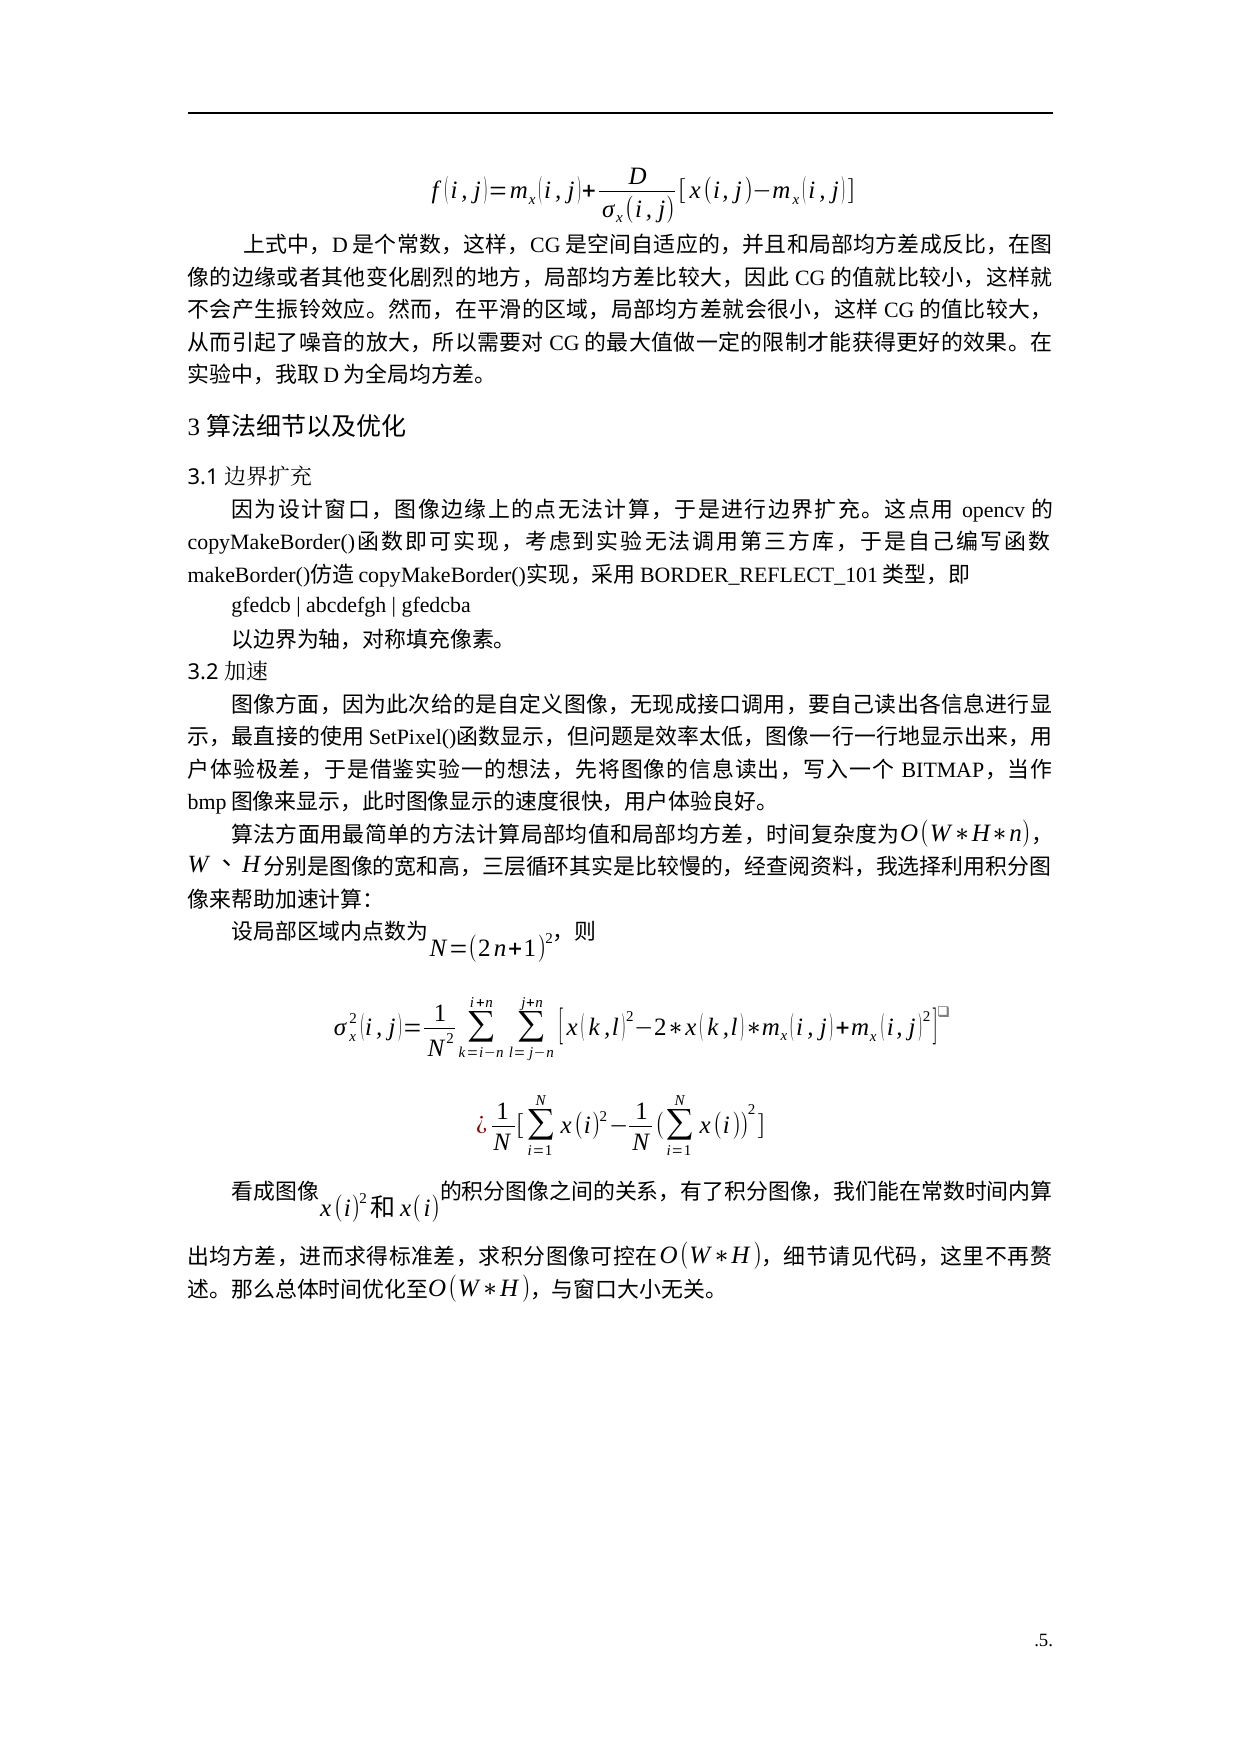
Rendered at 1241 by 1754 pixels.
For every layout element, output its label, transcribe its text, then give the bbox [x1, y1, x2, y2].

text 看成图像的积分图像之间的关系，有了积分图像，我们能在常数时间内算出均方差，进而求得标准差，求积分图像可控在，细节请见代码，这里不再赘述。那么总体时间优化至，与窗口大小无关。 [187, 1174, 1053, 1304]
subtitle 3 算法细节以及优化 [187, 392, 1053, 457]
subtitle 3.2 加速 [187, 654, 1053, 686]
text 因为设计窗口，图像边缘上的点无法计算，于是进行边界扩充。这点用opencv的copyMakeBorder()函数即可实现，考虑到实验无法调用第三方库，于是自己编写函数makeBorder()仿造copyMakeBorder()实现，采用BORDER_REFLECT_101类型，即 [187, 491, 1053, 589]
subtitle 3.1 边界扩充 [187, 459, 1053, 491]
text 图像方面，因为此次给的是自定义图像，无现成接口调用，要自己读出各信息进行显示，最直接的使用SetPixel()函数显示，但问题是效率太低，图像一行一行地显示出来，用户体验极差，于是借鉴实验一的想法，先将图像的信息读出，写入一个BITMAP，当作bmp图像来显示，此时图像显示的速度很快，用户体验良好。 [187, 686, 1053, 816]
text 以边界为轴，对称填充像素。 [187, 621, 1053, 654]
text 设局部区域内点数为，则 [187, 914, 1053, 979]
text gfedcb | abcdefgh | gfedcba [187, 589, 1053, 621]
text 上式中，D是个常数，这样，CG是空间自适应的，并且和局部均方差成反比，在图像的边缘或者其他变化剧烈的地方，局部均方差比较大，因此CG的值就比较小，这样就不会产生振铃效应。然而，在平滑的区域，局部均方差就会很小，这样CG的值比较大，从而引起了噪音的放大，所以需要对CG的最大值做一定的限制才能获得更好的效果。在实验中，我取D为全局均方差。 [187, 227, 1053, 389]
text 算法方面用最简单的方法计算局部均值和局部均方差，时间复杂度为，分别是图像的宽和高，三层循环其实是比较慢的，经查阅资料，我选择利用积分图像来帮助加速计算： [187, 816, 1053, 914]
